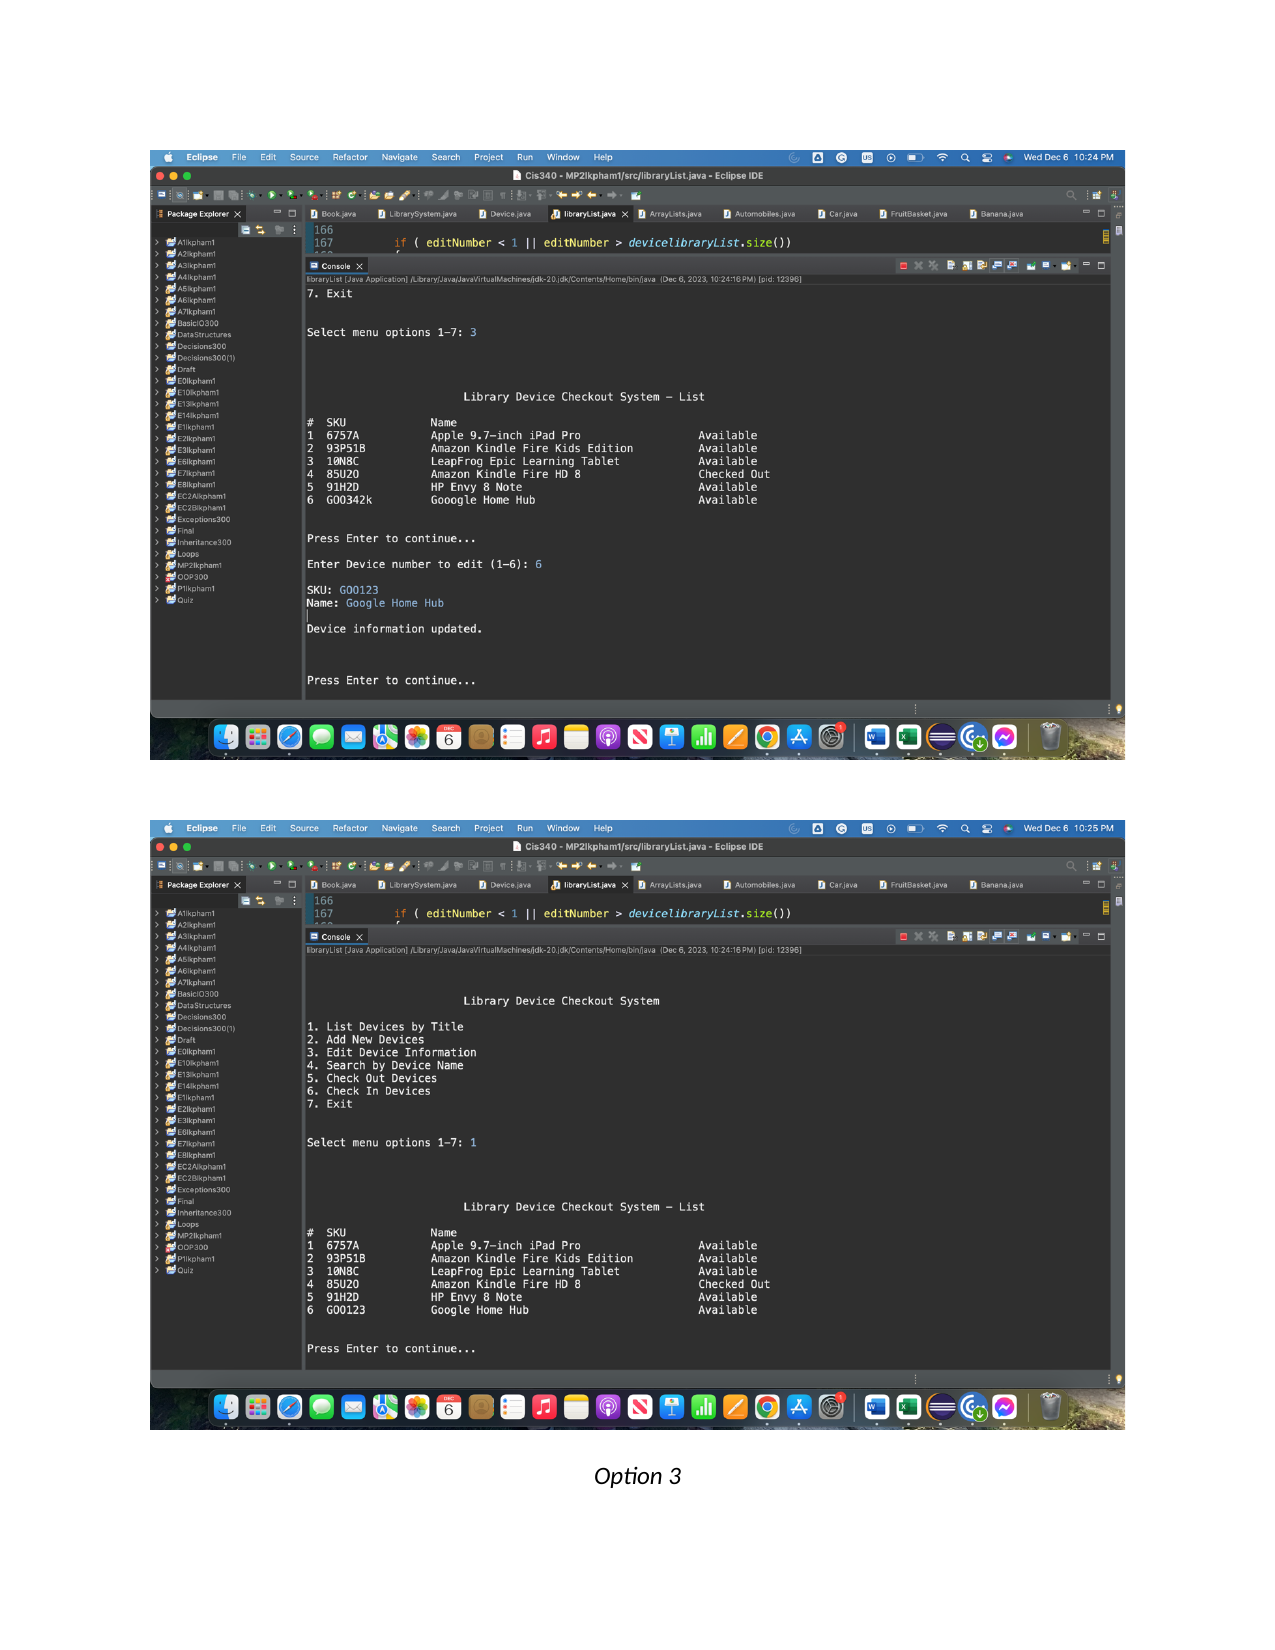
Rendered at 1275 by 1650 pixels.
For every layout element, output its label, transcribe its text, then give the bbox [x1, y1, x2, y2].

picture [150, 150, 1125, 760]
picture [150, 820, 1125, 1430]
text Option 3 [150, 1460, 1125, 1491]
